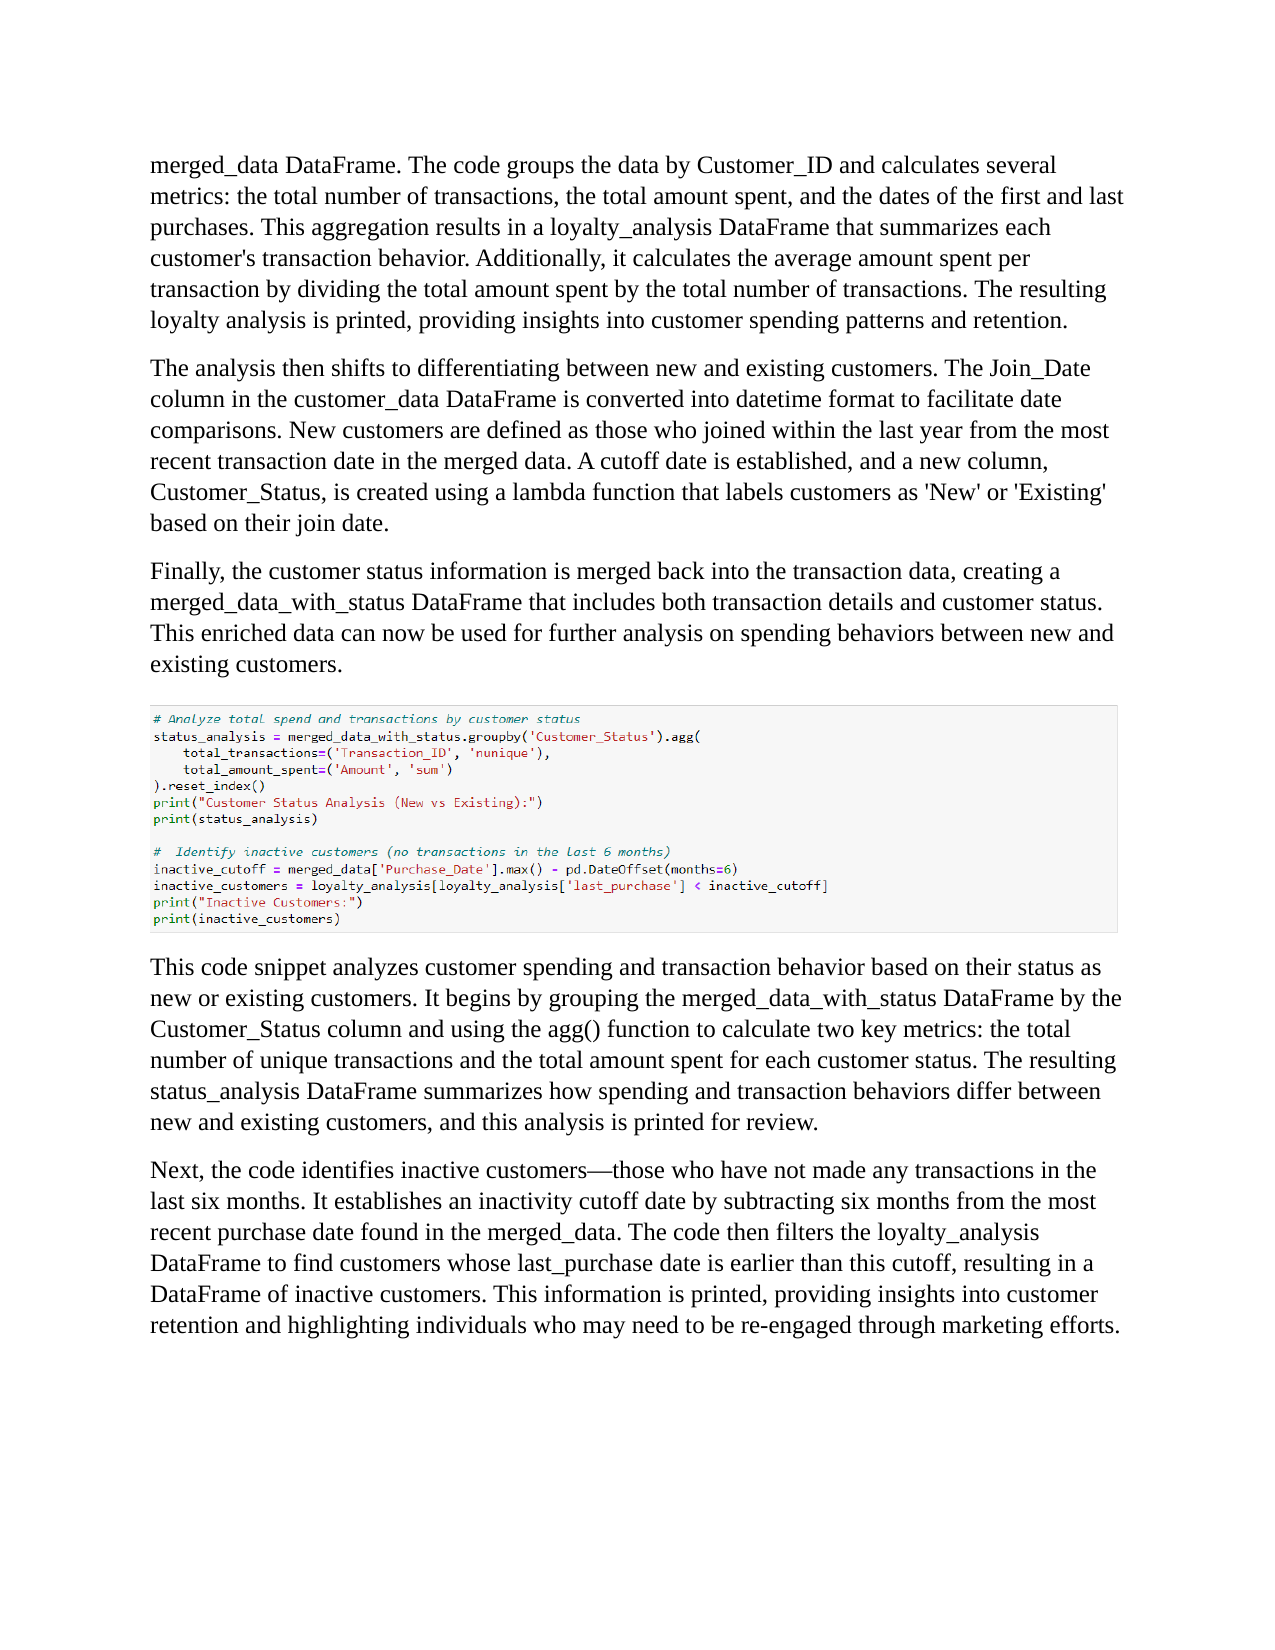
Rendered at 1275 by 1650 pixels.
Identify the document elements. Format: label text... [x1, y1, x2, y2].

text Finally, the customer status information is merged back into the transaction data, creating a merged_data_with_status DataFrame that includes both transaction details and customer status. This enriched data can now be used for further analysis on spending behaviors between new and existing customers. [150, 556, 1125, 678]
text This code snippet analyzes customer spending and transaction behavior based on their status as new or existing customers. It begins by grouping the merged_data_with_status DataFrame by the Customer_Status column and using the agg() function to calculate two key metrics: the total number of unique transactions and the total amount spent for each customer status. The resulting status_analysis DataFrame summarizes how spending and transaction behaviors differ between new and existing customers, and this analysis is printed for review. [150, 952, 1125, 1136]
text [150, 150, 1125, 334]
text Next, the code identifies inactive customers—those who have not made any transactions in the last six months. It establishes an inactivity cutoff date by subtracting six months from the most recent purchase date found in the merged_data. The code then filters the loyalty_analysis DataFrame to find customers whose last_purchase date is earlier than this cutoff, resulting in a DataFrame of inactive customers. This information is printed, providing insights into customer retention and highlighting individuals who may need to be re-engaged through marketing efforts. [150, 1155, 1125, 1339]
text The analysis then shifts to differentiating between new and existing customers. The Join_Date column in the customer_data DataFrame is converted into datetime format to facilitate date comparisons. New customers are defined as those who joined within the last year from the most recent transaction date in the merged data. A cutoff date is established, and a new column, Customer_Status, is created using a lambda function that labels customers as 'New' or 'Existing' based on their join date. [150, 353, 1125, 537]
picture [150, 696, 1124, 933]
